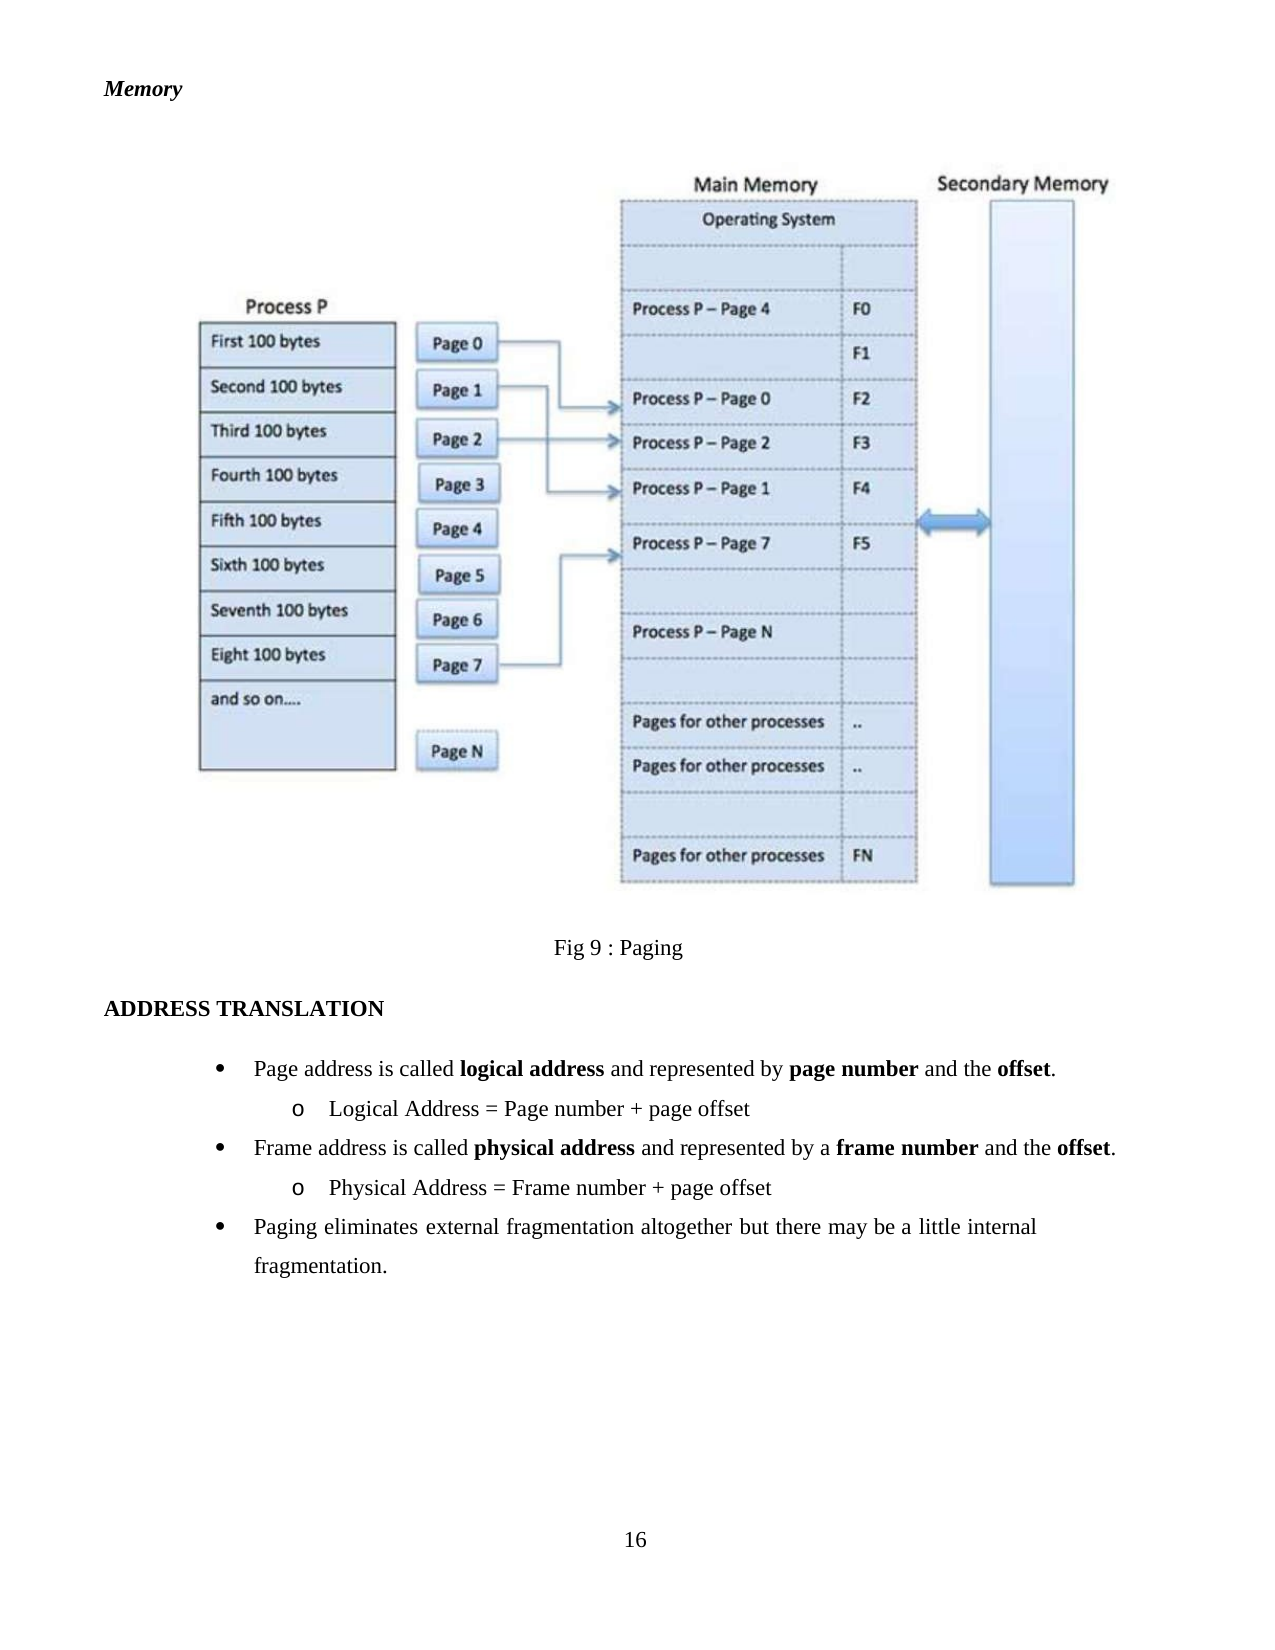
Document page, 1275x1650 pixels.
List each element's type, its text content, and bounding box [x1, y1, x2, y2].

list Physical Address = Frame number + page offset [291, 1174, 1256, 1202]
picture [195, 162, 1117, 895]
list Page address is called logical address and represented by page number and the offset. [216, 1055, 1256, 1082]
list Logical Address = Page number + page offset [291, 1095, 1256, 1123]
list Frame address is called physical address and represented by a frame number and the offset. [216, 1134, 1256, 1161]
subtitle ADDRESS TRANSLATION [103, 995, 1256, 1022]
list Paging eliminates external fragmentation altogether but there may be a little internal fragmentation. [216, 1213, 1166, 1278]
text Fig 9 : Paging [209, 934, 1027, 961]
